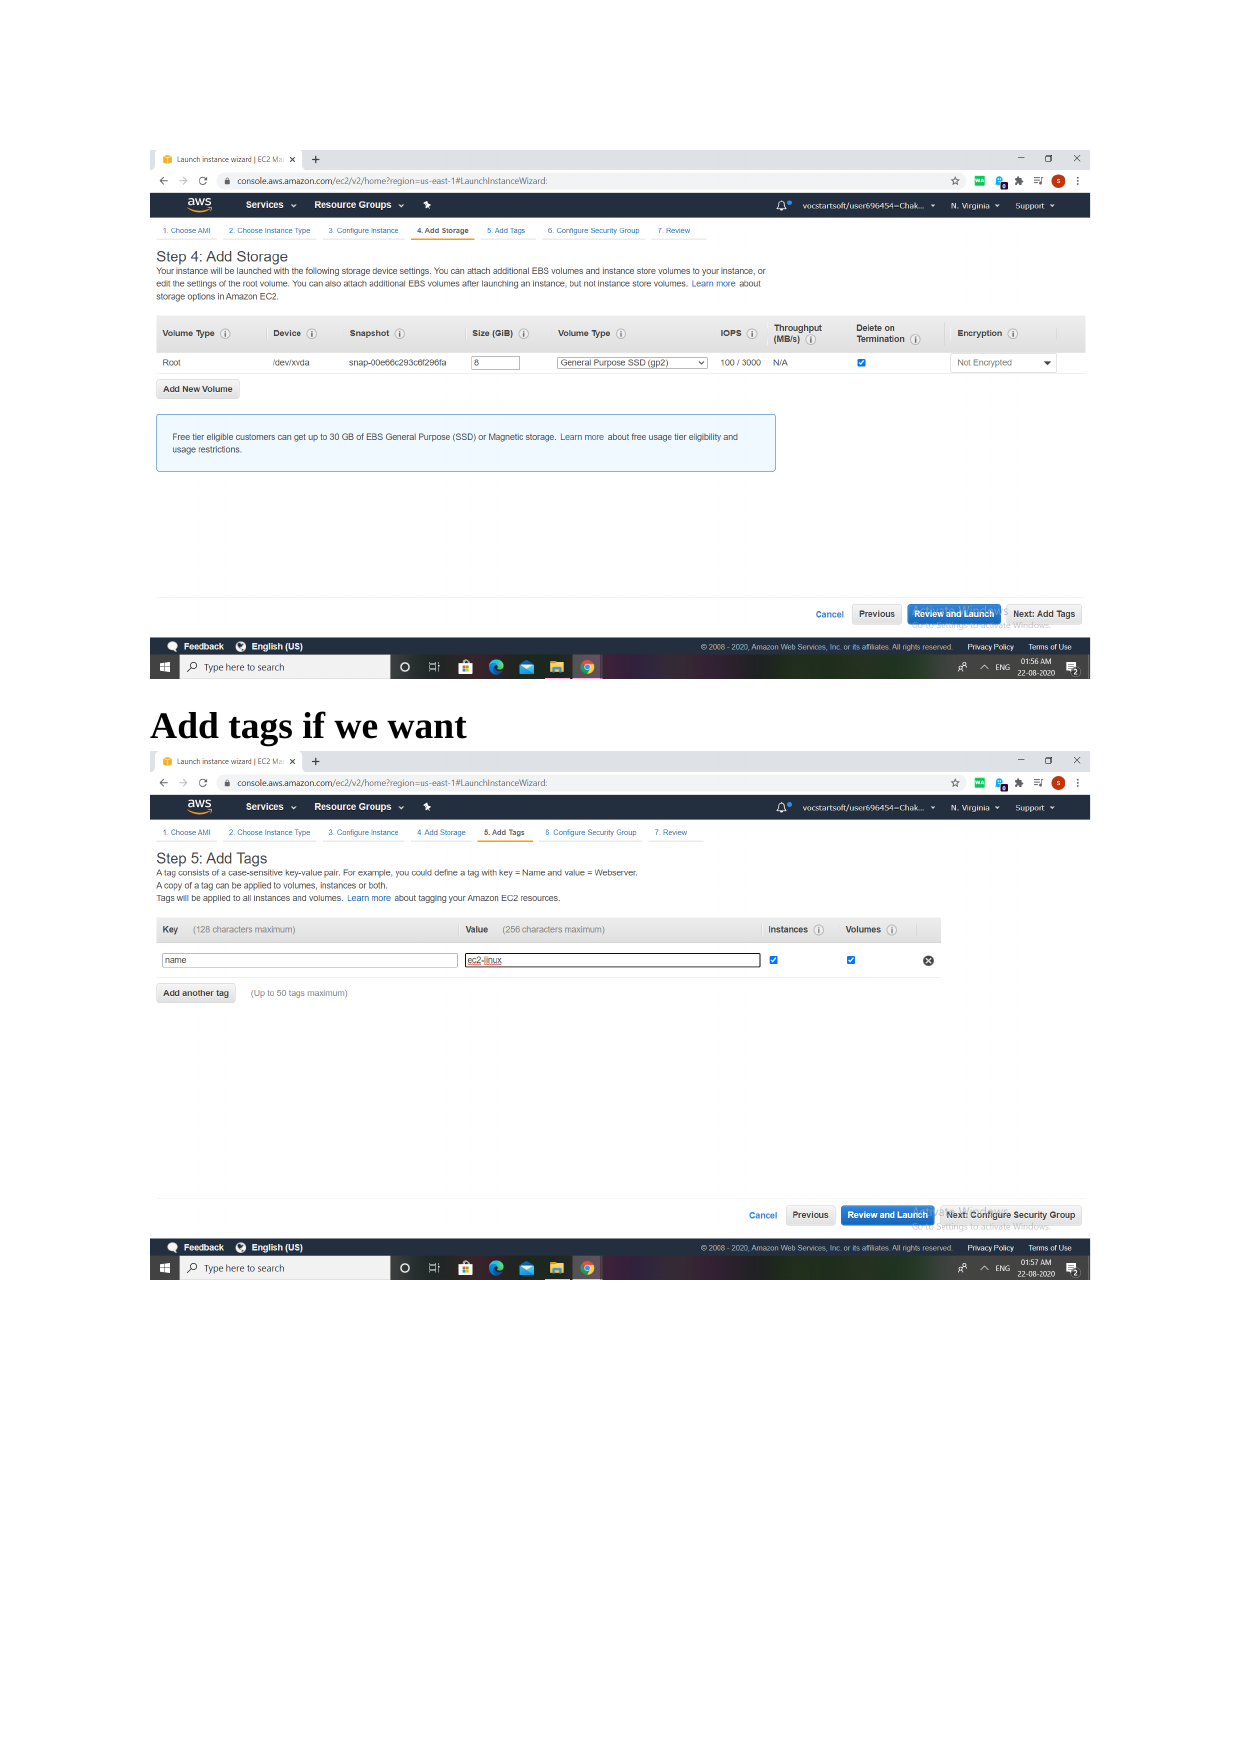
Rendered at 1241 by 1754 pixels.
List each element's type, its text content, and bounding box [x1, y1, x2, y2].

text Add tags if we want [150, 704, 1090, 751]
picture [150, 751, 1091, 1280]
picture [150, 150, 1091, 679]
